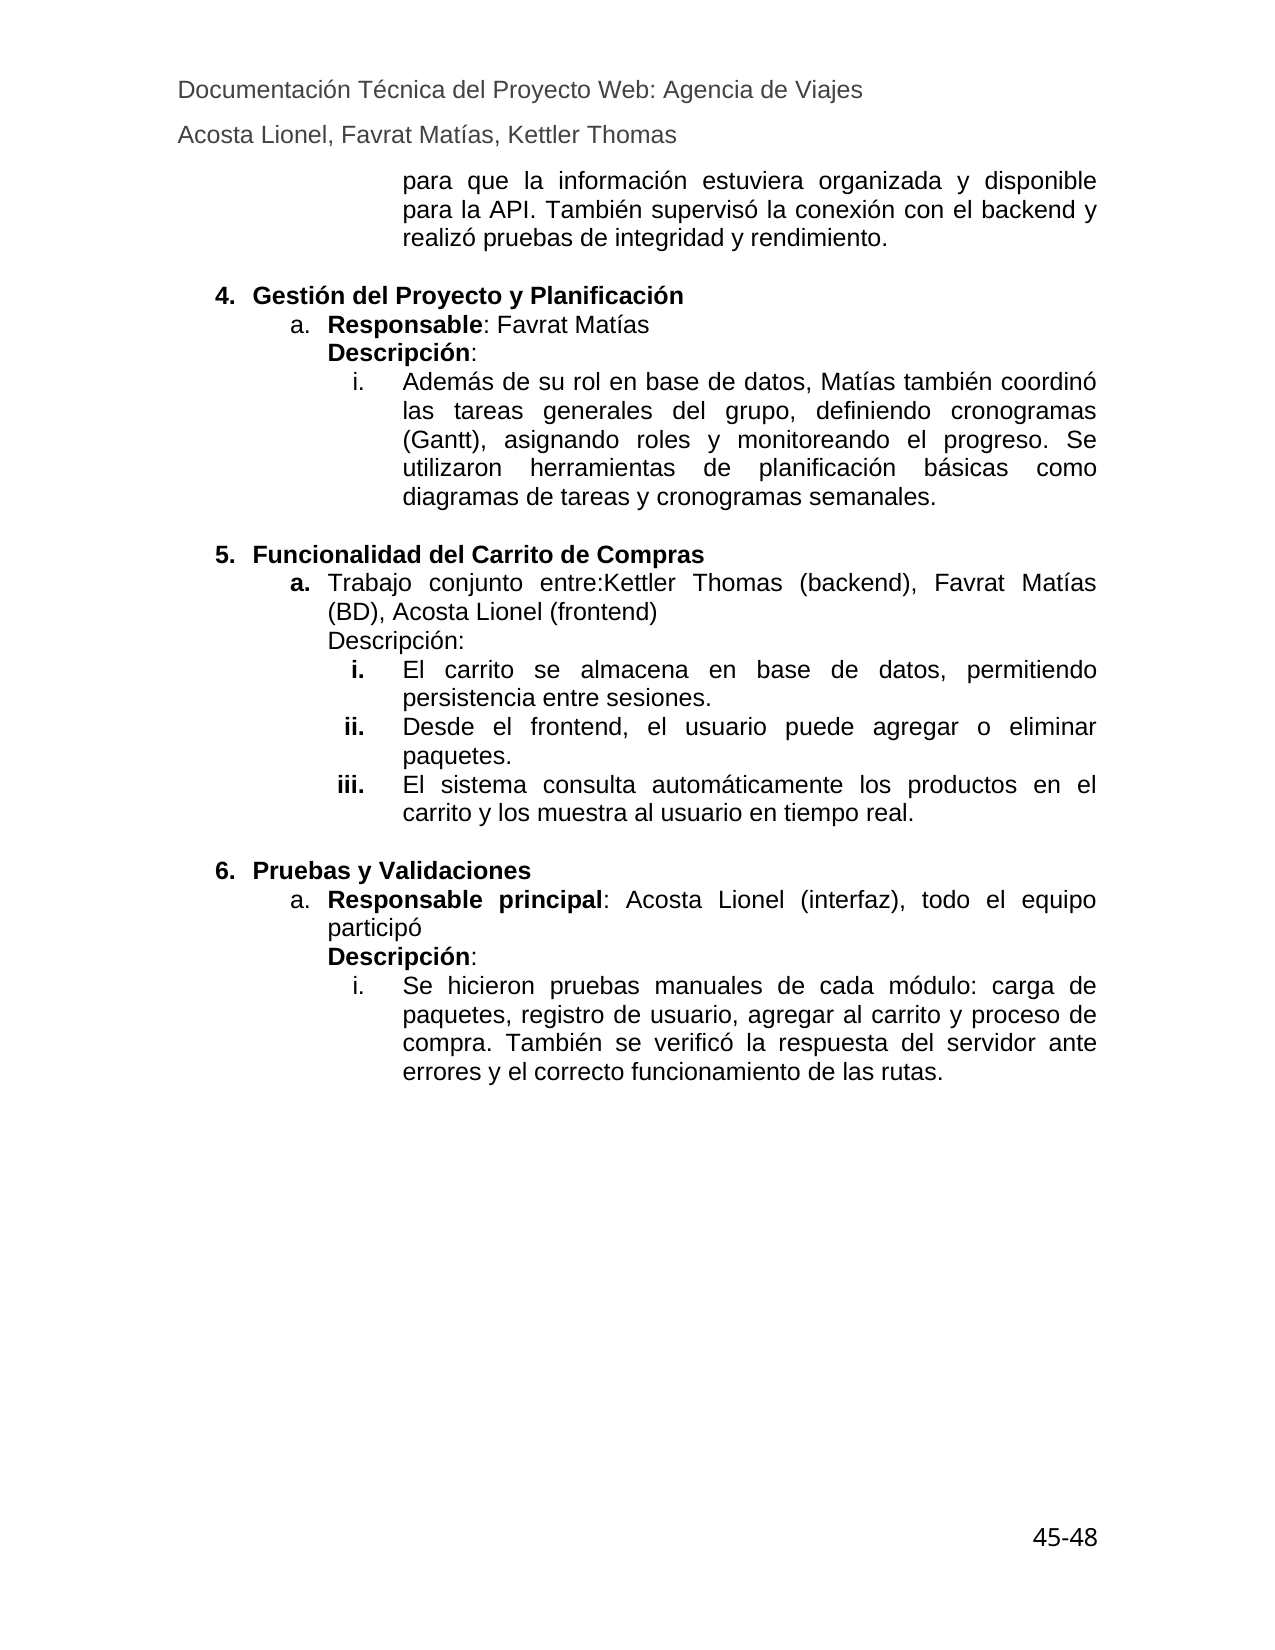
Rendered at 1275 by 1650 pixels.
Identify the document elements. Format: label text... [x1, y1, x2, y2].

list Funcionalidad del Carrito de Compras [215, 539, 1098, 568]
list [365, 166, 1098, 252]
list Trabajo conjunto entre:Kettler Thomas (backend), Favrat Matías (BD), Acosta Lionel (frontend) [290, 568, 1098, 626]
list Responsable: Favrat Matías [290, 309, 1098, 338]
list Se hicieron pruebas manuales de cada módulo: carga de paquetes, registro de usuario, agregar al carrito y proceso de compra. También se verificó la respuesta del servidor ante errores y el correcto funcionamiento de las rutas. [365, 971, 1098, 1086]
text Descripción: [327, 626, 1098, 654]
text Descripción: [327, 338, 1098, 367]
list Responsable principal: Acosta Lionel (interfaz), todo el equipo participó [290, 884, 1098, 942]
list Gestión del Proyecto y Planificación [215, 281, 1098, 309]
list Además de su rol en base de datos, Matías también coordinó las tareas generales del grupo, definiendo cronogramas (Gantt), asignando roles y monitoreando el progreso. Se utilizaron herramientas de planificación básicas como diagramas de tareas y cronogramas semanales. [365, 367, 1098, 511]
list El sistema consulta automáticamente los productos en el carrito y los muestra al usuario en tiempo real. [365, 769, 1098, 827]
list El carrito se almacena en base de datos, permitiendo persistencia entre sesiones. [365, 654, 1098, 712]
list Pruebas y Validaciones [215, 856, 1098, 884]
list Desde el frontend, el usuario puede agregar o eliminar paquetes. [365, 712, 1098, 769]
text Descripción: [327, 942, 1098, 971]
